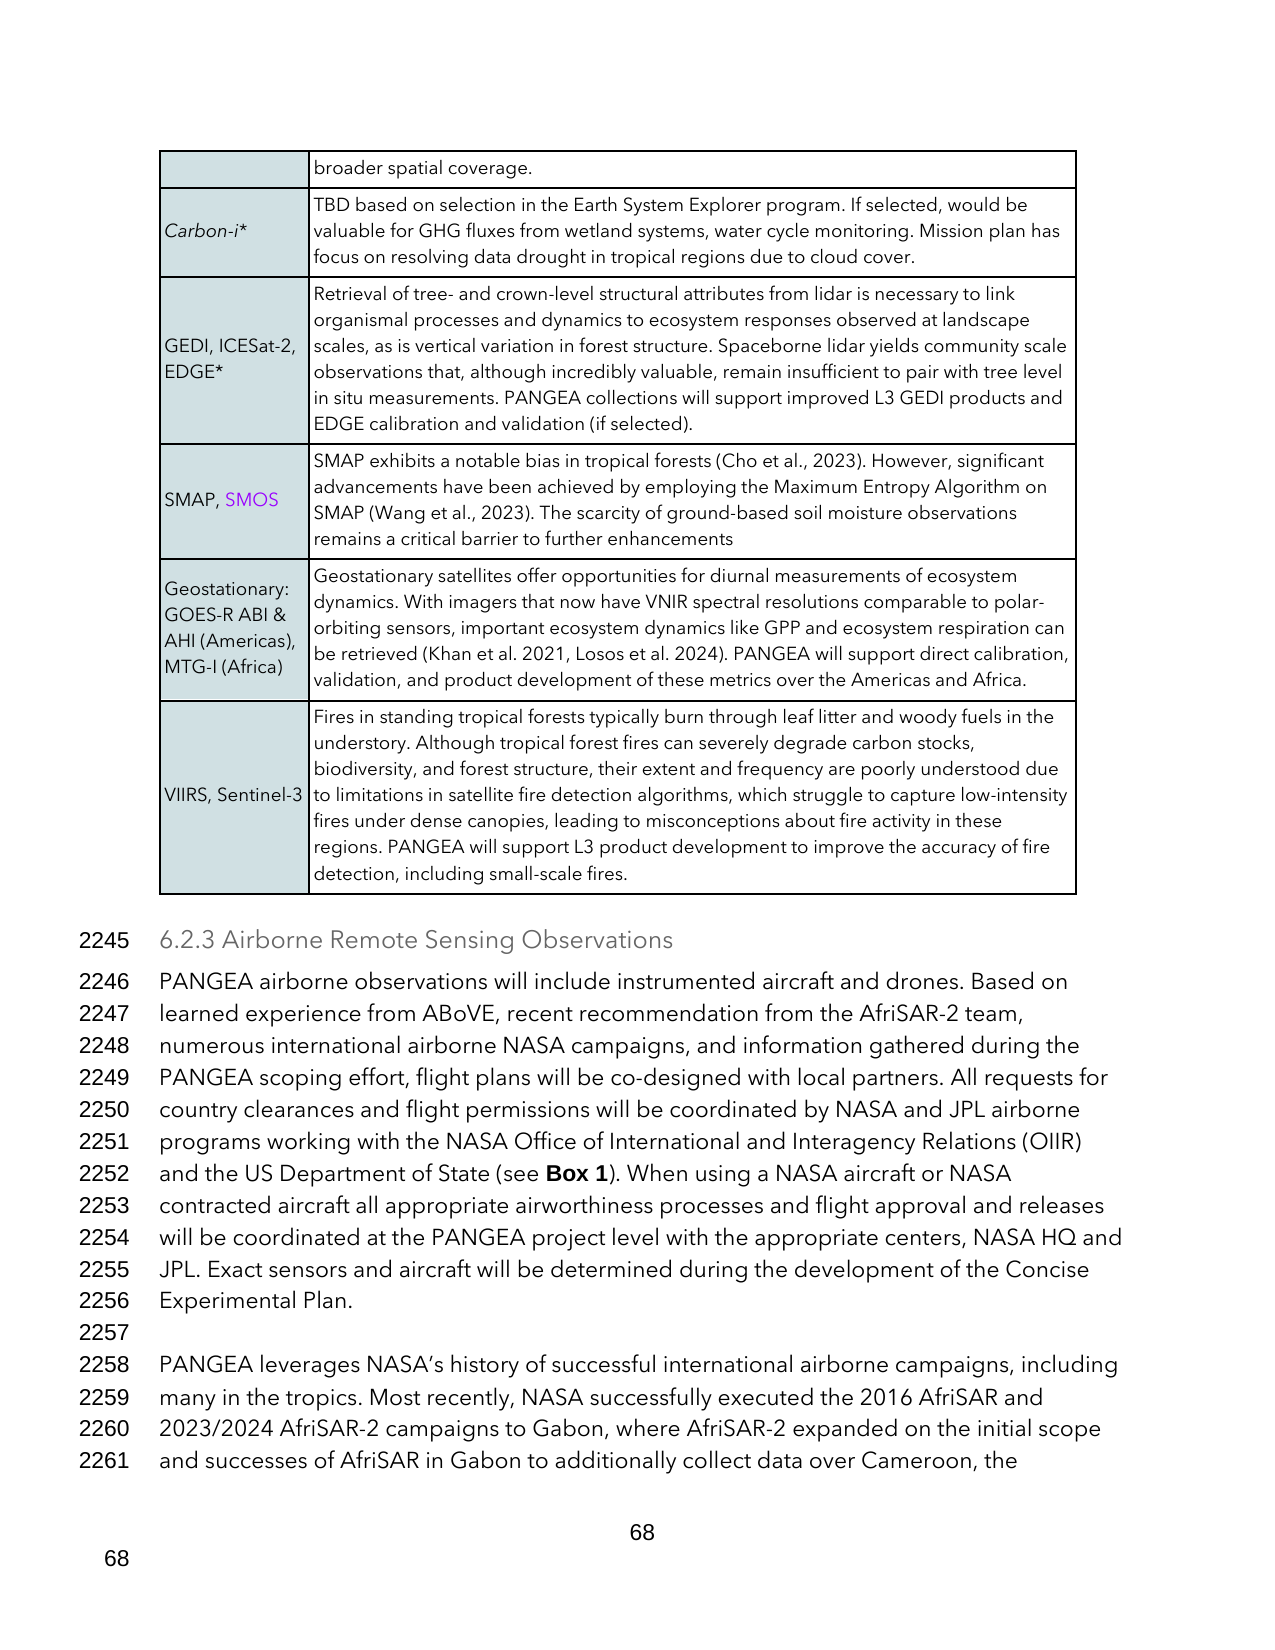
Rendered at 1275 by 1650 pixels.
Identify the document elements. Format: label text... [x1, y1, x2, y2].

table_cell SMAP, SMOS [161, 445, 308, 558]
table_cell Retrieval of tree- and crown-level structural attributes from lidar is necessary to link organismal processes and dynamics to ecosystem responses observed at landscape scales, as is vertical variation in forest structure. Spaceborne lidar yields community scale observations that, although incredibly valuable, remain insufficient to pair with tree level in situ measurements. PANGEA collections will support improved L3 GEDI products and EDGE calibration and validation (if selected). [310, 278, 1075, 443]
table_cell GEDI, ICESat-2, EDGE* [161, 278, 308, 443]
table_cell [310, 152, 1075, 187]
subtitle 6.2.3 Airborne Remote Sensing Observations [159, 924, 1125, 954]
table_cell Geostationary satellites offer opportunities for diurnal measurements of ecosystem dynamics. With imagers that now have VNIR spectral resolutions comparable to polar-orbiting sensors, important ecosystem dynamics like GPP and ecosystem respiration can be retrieved (Khan et al. 2021, Losos et al. 2024). PANGEA will support direct calibration, validation, and product development of these metrics over the Americas and Africa. [310, 560, 1075, 699]
table_cell VIIRS, Sentinel-3 [161, 702, 308, 893]
table_cell Geostationary: GOES-R ABI & AHI (Americas), MTG-I (Africa) [161, 560, 308, 699]
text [159, 1351, 1125, 1474]
table_cell TBD based on selection in the Earth System Explorer program. If selected, would be valuable for GHG fluxes from wetland systems, water cycle monitoring. Mission plan has focus on resolving data drought in tropical regions due to cloud cover. [310, 189, 1075, 276]
table_cell Fires in standing tropical forests typically burn through leaf litter and woody fuels in the understory. Although tropical forest fires can severely degrade carbon stocks, biodiversity, and forest structure, their extent and frequency are poorly understood due to limitations in satellite fire detection algorithms, which struggle to capture low-intensity fires under dense canopies, leading to misconceptions about fire activity in these regions. PANGEA will support L3 product development to improve the accuracy of fire detection, including small-scale fires. [310, 702, 1075, 893]
text PANGEA airborne observations will include instrumented aircraft and drones. Based on learned experience from ABoVE, recent recommendation from the AfriSAR-2 team, numerous international airborne NASA campaigns, and information gathered during the PANGEA scoping effort, flight plans will be co-designed with local partners. All requests for country clearances and flight permissions will be coordinated by NASA and JPL airborne programs working with the NASA Office of International and Interagency Relations (OIIR) and the US Department of State (see Box 1). When using a NASA aircraft or NASA contracted aircraft all appropriate airworthiness processes and flight approval and releases will be coordinated at the PANGEA project level with the appropriate centers, NASA HQ and JPL. Exact sensors and aircraft will be determined during the development of the Concise Experimental Plan. [159, 967, 1125, 1315]
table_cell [161, 152, 308, 187]
table_cell SMAP exhibits a notable bias in tropical forests (Cho et al., 2023). However, significant advancements have been achieved by employing the Maximum Entropy Algorithm on SMAP (Wang et al., 2023). The scarcity of ground-based soil moisture observations remains a critical barrier to further enhancements [310, 445, 1075, 558]
table_cell Carbon-i* [161, 189, 308, 276]
